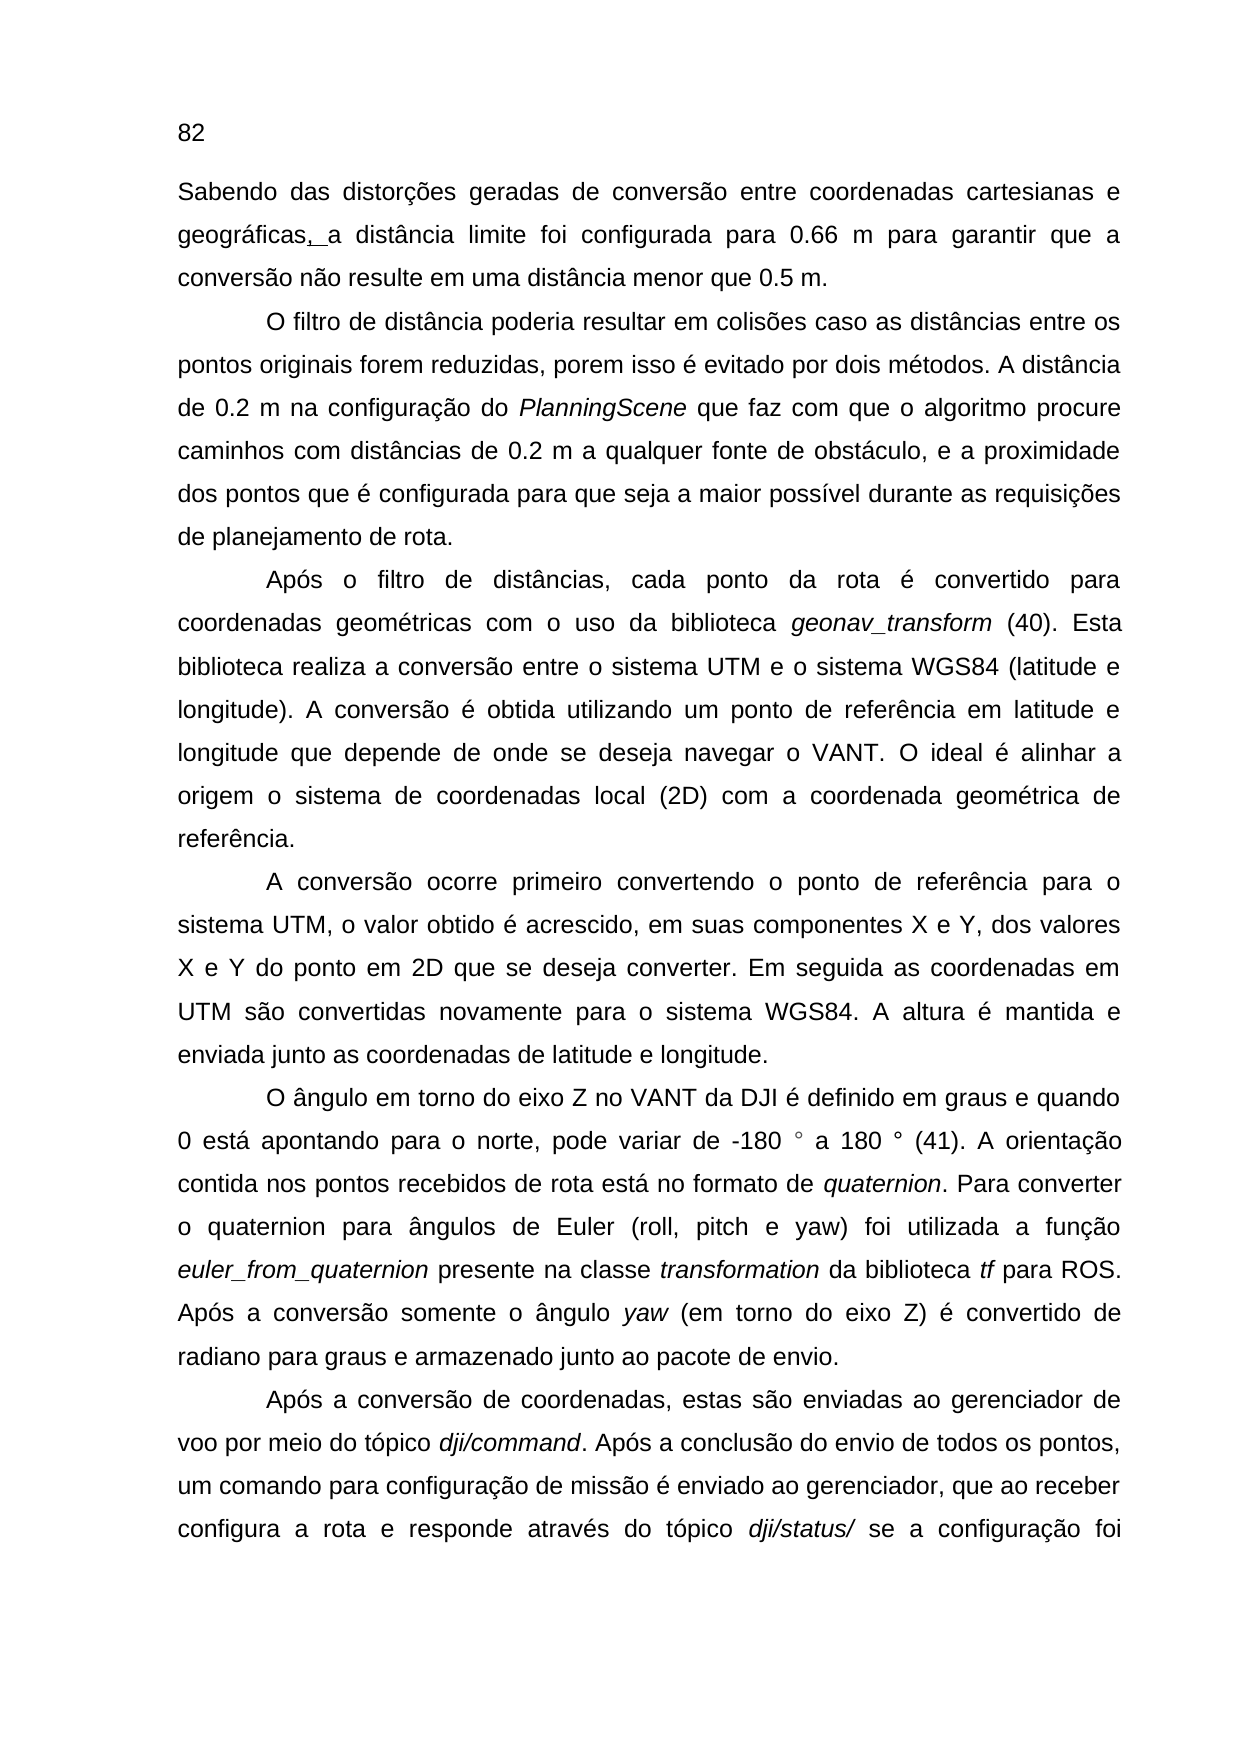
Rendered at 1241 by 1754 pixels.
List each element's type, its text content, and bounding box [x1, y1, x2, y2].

text O filtro de distância poderia resultar em colisões caso as distâncias entre os pontos originais forem reduzidas, porem isso é evitado por dois métodos. A distância de 0.2 m na configuração do PlanningScene que faz com que o algoritmo procure caminhos com distâncias de 0.2 m a qualquer fonte de obstáculo, e a proximidade dos pontos que é configurada para que seja a maior possível durante as requisições de planejamento de rota. [177, 307, 1122, 551]
text Após o filtro de distâncias, cada ponto da rota é convertido para coordenadas geométricas com o uso da biblioteca geonav_transform . Esta biblioteca realiza a conversão entre o sistema UTM e o sistema WGS84 (latitude e longitude). A conversão é obtida utilizando um ponto de referência em latitude e longitude que depende de onde se deseja navegar o VANT. O ideal é alinhar a origem o sistema de coordenadas local (2D) com a coordenada geométrica de referência. [177, 565, 1122, 853]
text O ângulo em torno do eixo Z no VANT da DJI é definido em graus e quando 0 está apontando para o norte, pode variar de -180 ° a 180 °. A orientação contida nos pontos recebidos de rota está no formato de quaternion. Para converter o quaternion para ângulos de Euler (roll, pitch e yaw) foi utilizada a função euler_from_quaternion presente na classe transformation da biblioteca tf para ROS. Após a conversão somente o ângulo yaw (em torno do eixo Z) é convertido de radiano para graus e armazenado junto ao pacote de envio. [177, 1083, 1122, 1370]
text A conversão ocorre primeiro convertendo o ponto de referência para o sistema UTM, o valor obtido é acrescido, em suas componentes X e Y, dos valores X e Y do ponto em 2D que se deseja converter. Em seguida as coordenadas em UTM são convertidas novamente para o sistema WGS84. A altura é mantida e enviada junto as coordenadas de latitude e longitude. [177, 867, 1122, 1068]
